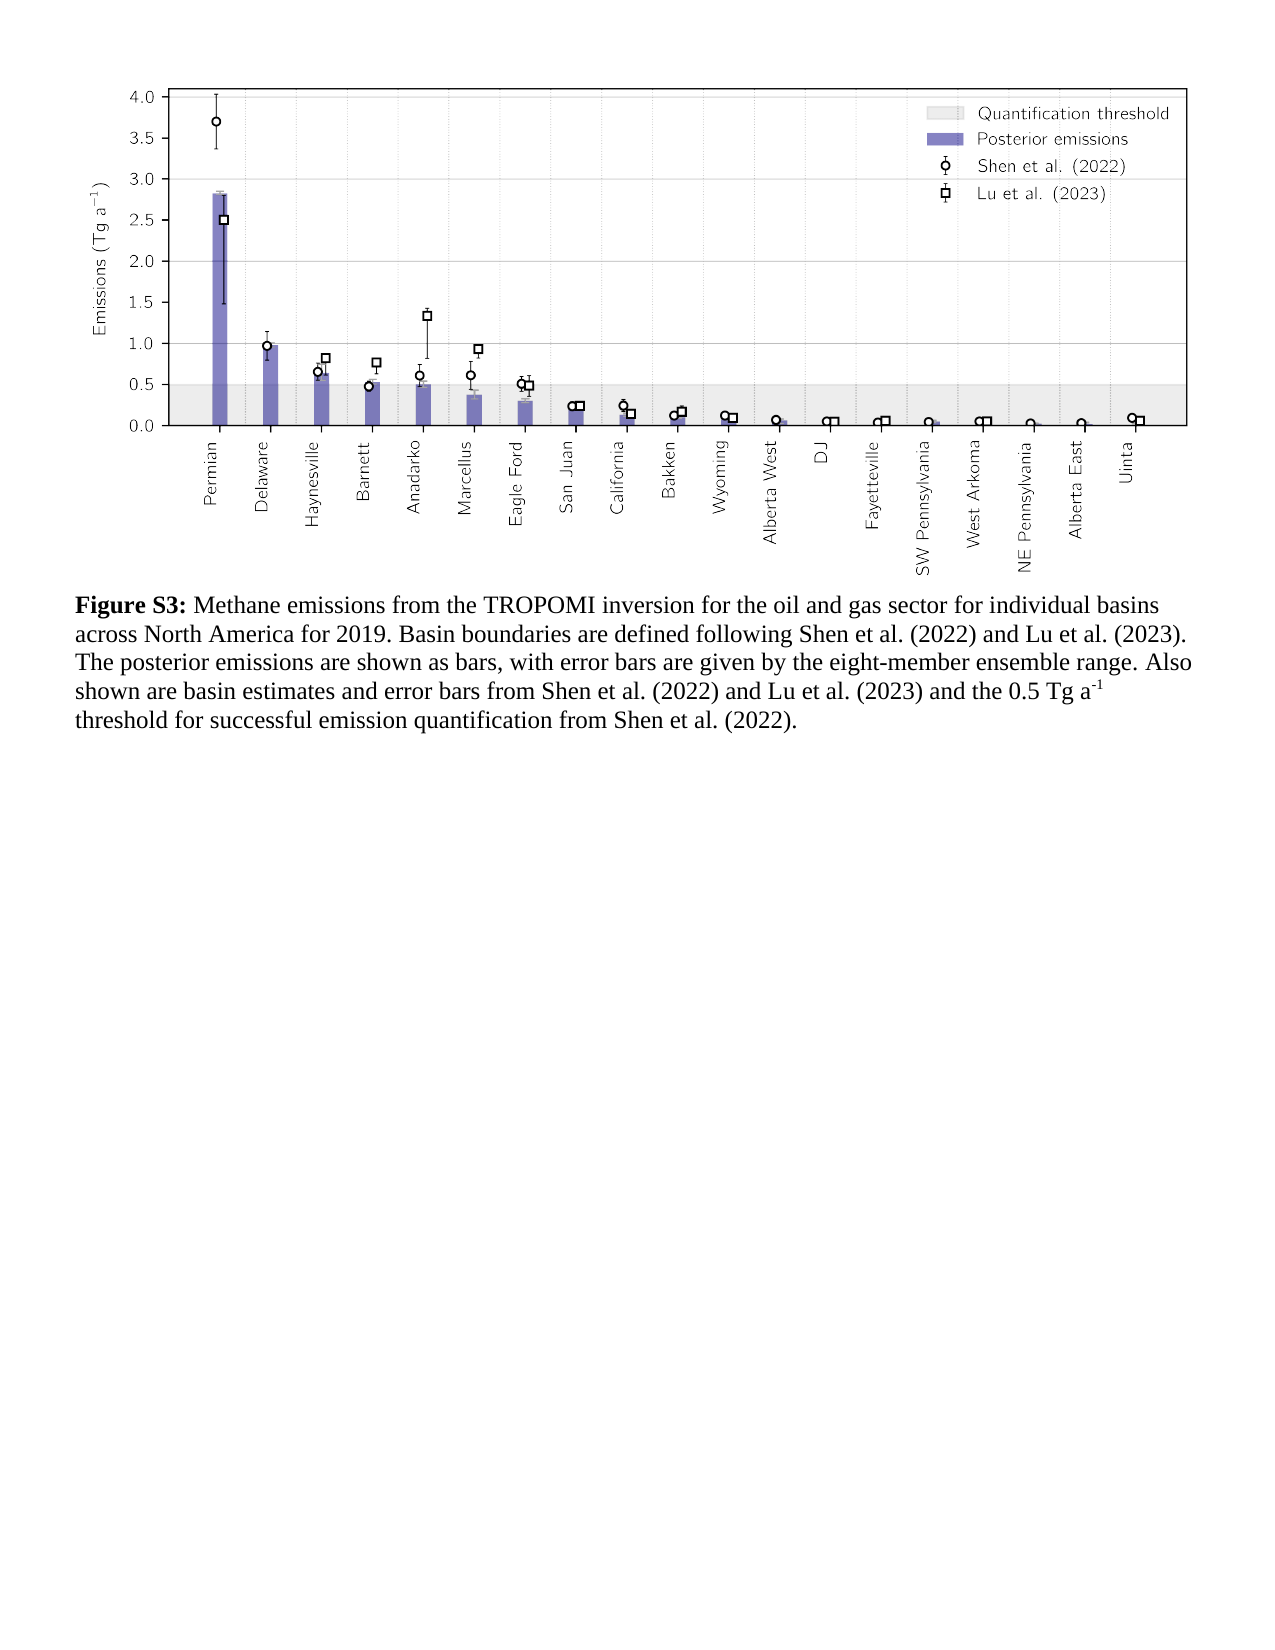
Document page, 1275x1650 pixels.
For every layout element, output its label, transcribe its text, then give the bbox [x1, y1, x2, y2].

picture [75, 75, 1200, 590]
text Figure S3: Methane emissions from the TROPOMI inversion for the oil and gas sector for individual basins across North America for 2019. Basin boundaries are defined following Shen et al. (2022) and Lu et al. (2023). The posterior emissions are shown as bars, with error bars are given by the eight-member ensemble range. Also shown are basin estimates and error bars from Shen et al. (2022) and Lu et al. (2023) and the 0.5 Tg a-1 threshold for successful emission quantification from Shen et al. (2022). [75, 590, 1200, 734]
